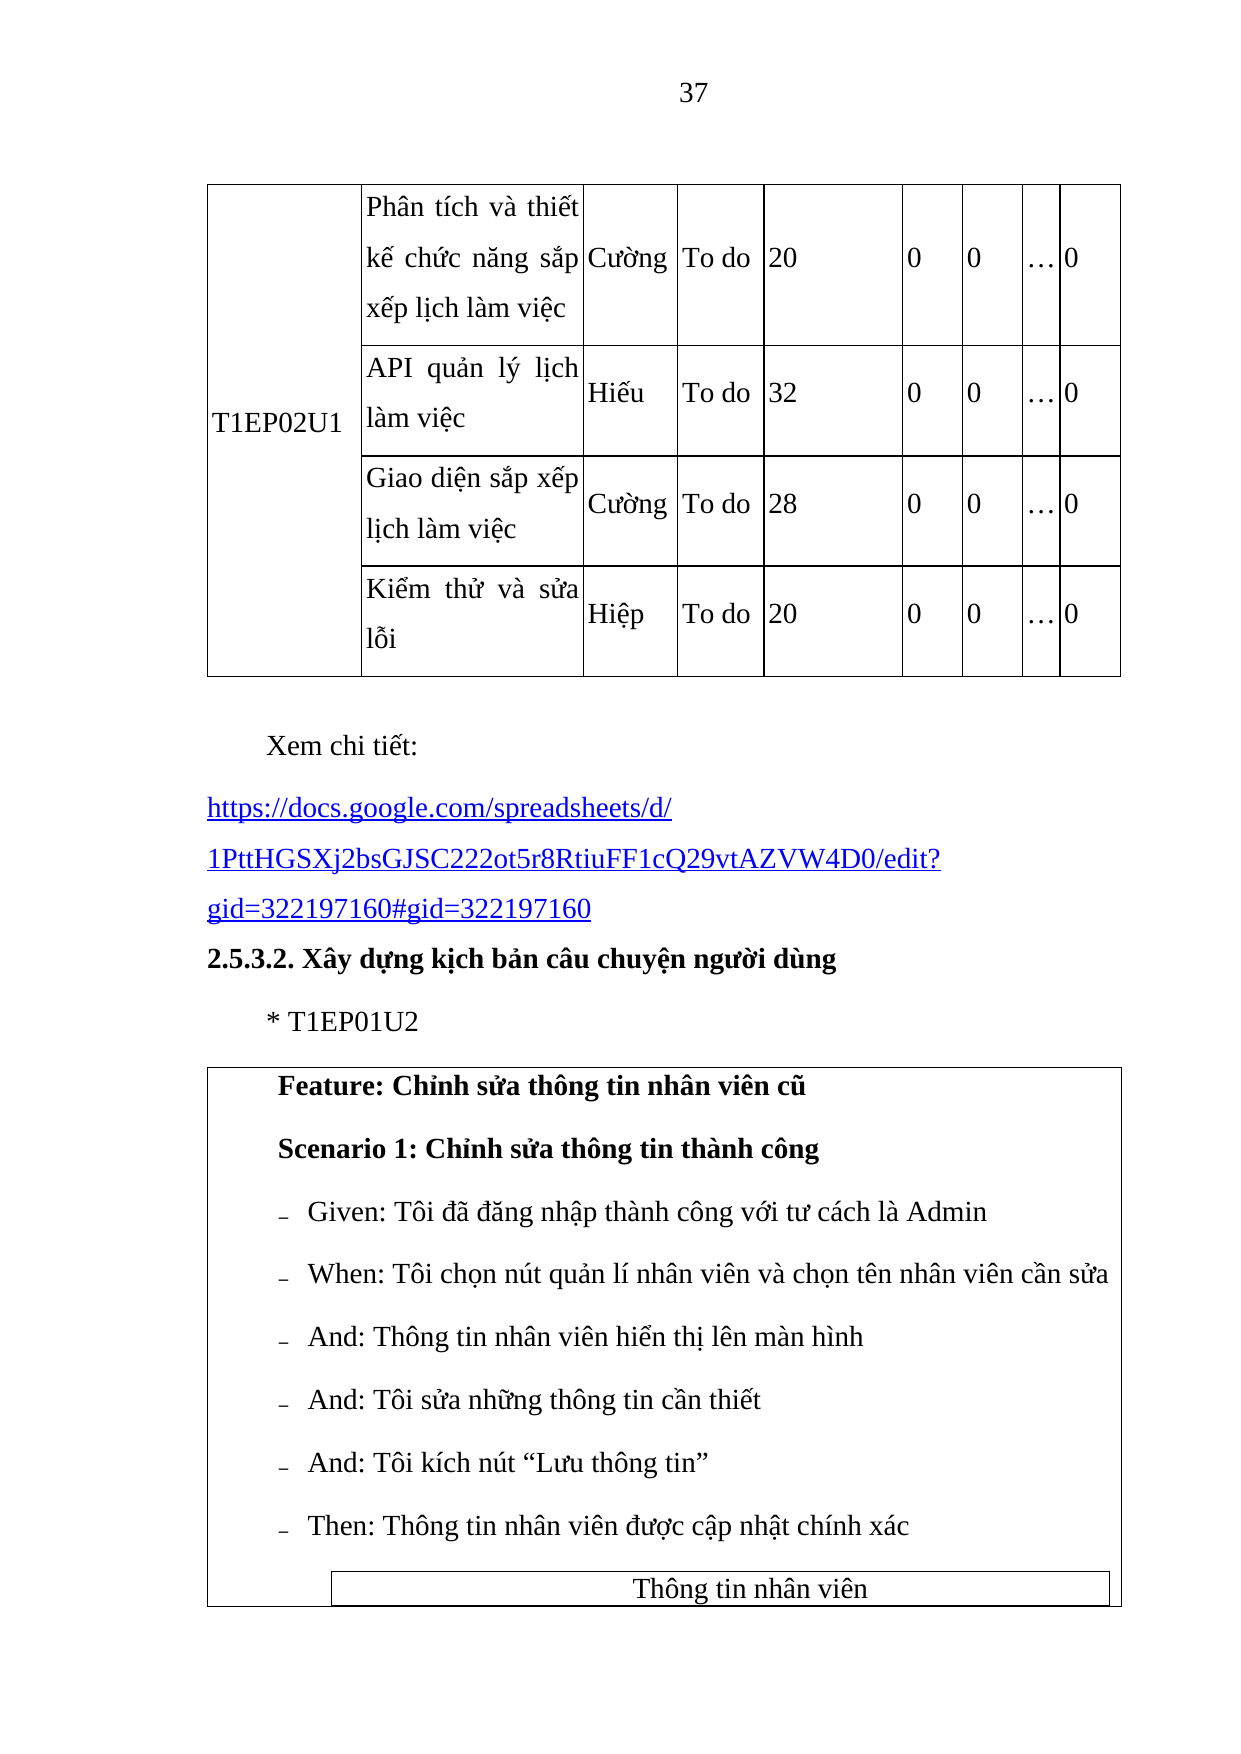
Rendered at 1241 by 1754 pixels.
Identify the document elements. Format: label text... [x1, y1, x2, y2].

table_cell 0 [903, 457, 962, 565]
table_cell … [1023, 457, 1059, 565]
table_cell 0 [1061, 457, 1120, 565]
table_cell Kiểm thử và sửa lỗi [362, 567, 583, 676]
table_cell 28 [765, 457, 902, 565]
table_cell Hiếu [584, 346, 677, 455]
table_cell 0 [903, 185, 962, 344]
table_cell 0 [903, 346, 962, 455]
table_cell API quản lý lịch làm việc [362, 346, 583, 455]
text Xem chi tiết: [207, 728, 1121, 761]
table_cell Cường [584, 185, 677, 344]
table_cell 0 [1061, 346, 1120, 455]
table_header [208, 1068, 1121, 1606]
table_cell 0 [1061, 185, 1120, 344]
table_cell Hiệp [584, 567, 677, 676]
table_cell Phân tích và thiết kế chức năng sắp xếp lịch làm việc [362, 185, 583, 344]
table_cell To do [678, 567, 763, 676]
table_cell 0 [1061, 567, 1120, 676]
table_cell To do [678, 185, 763, 344]
table_cell … [1023, 346, 1059, 455]
table_cell Cường [584, 457, 677, 565]
table_cell … [1023, 185, 1059, 344]
subtitle 2.5.3.2. Xây dựng kịch bản câu chuyện người dùng [207, 941, 1121, 975]
table_cell 0 [963, 457, 1022, 565]
table_cell 0 [963, 567, 1022, 676]
text https://docs.google.com/spreadsheets/d/1PttHGSXj2bsGJSC222ot5r8RtiuFF1cQ29vtAZVW4D0/edit?gid=322197160#gid=322197160 [207, 790, 1121, 924]
table_cell To do [678, 346, 763, 455]
table_cell 20 [765, 185, 902, 344]
table_cell … [1023, 567, 1059, 676]
text * T1EP01U2 [207, 1004, 1121, 1038]
table_cell To do [678, 457, 763, 565]
table_cell 20 [765, 567, 902, 676]
table_cell T1EP02U1 [208, 185, 361, 676]
table_cell 32 [765, 346, 902, 455]
table_cell 0 [963, 346, 1022, 455]
table_cell 0 [963, 185, 1022, 344]
table_cell Giao diện sắp xếp lịch làm việc [362, 457, 583, 565]
table_cell 0 [903, 567, 962, 676]
